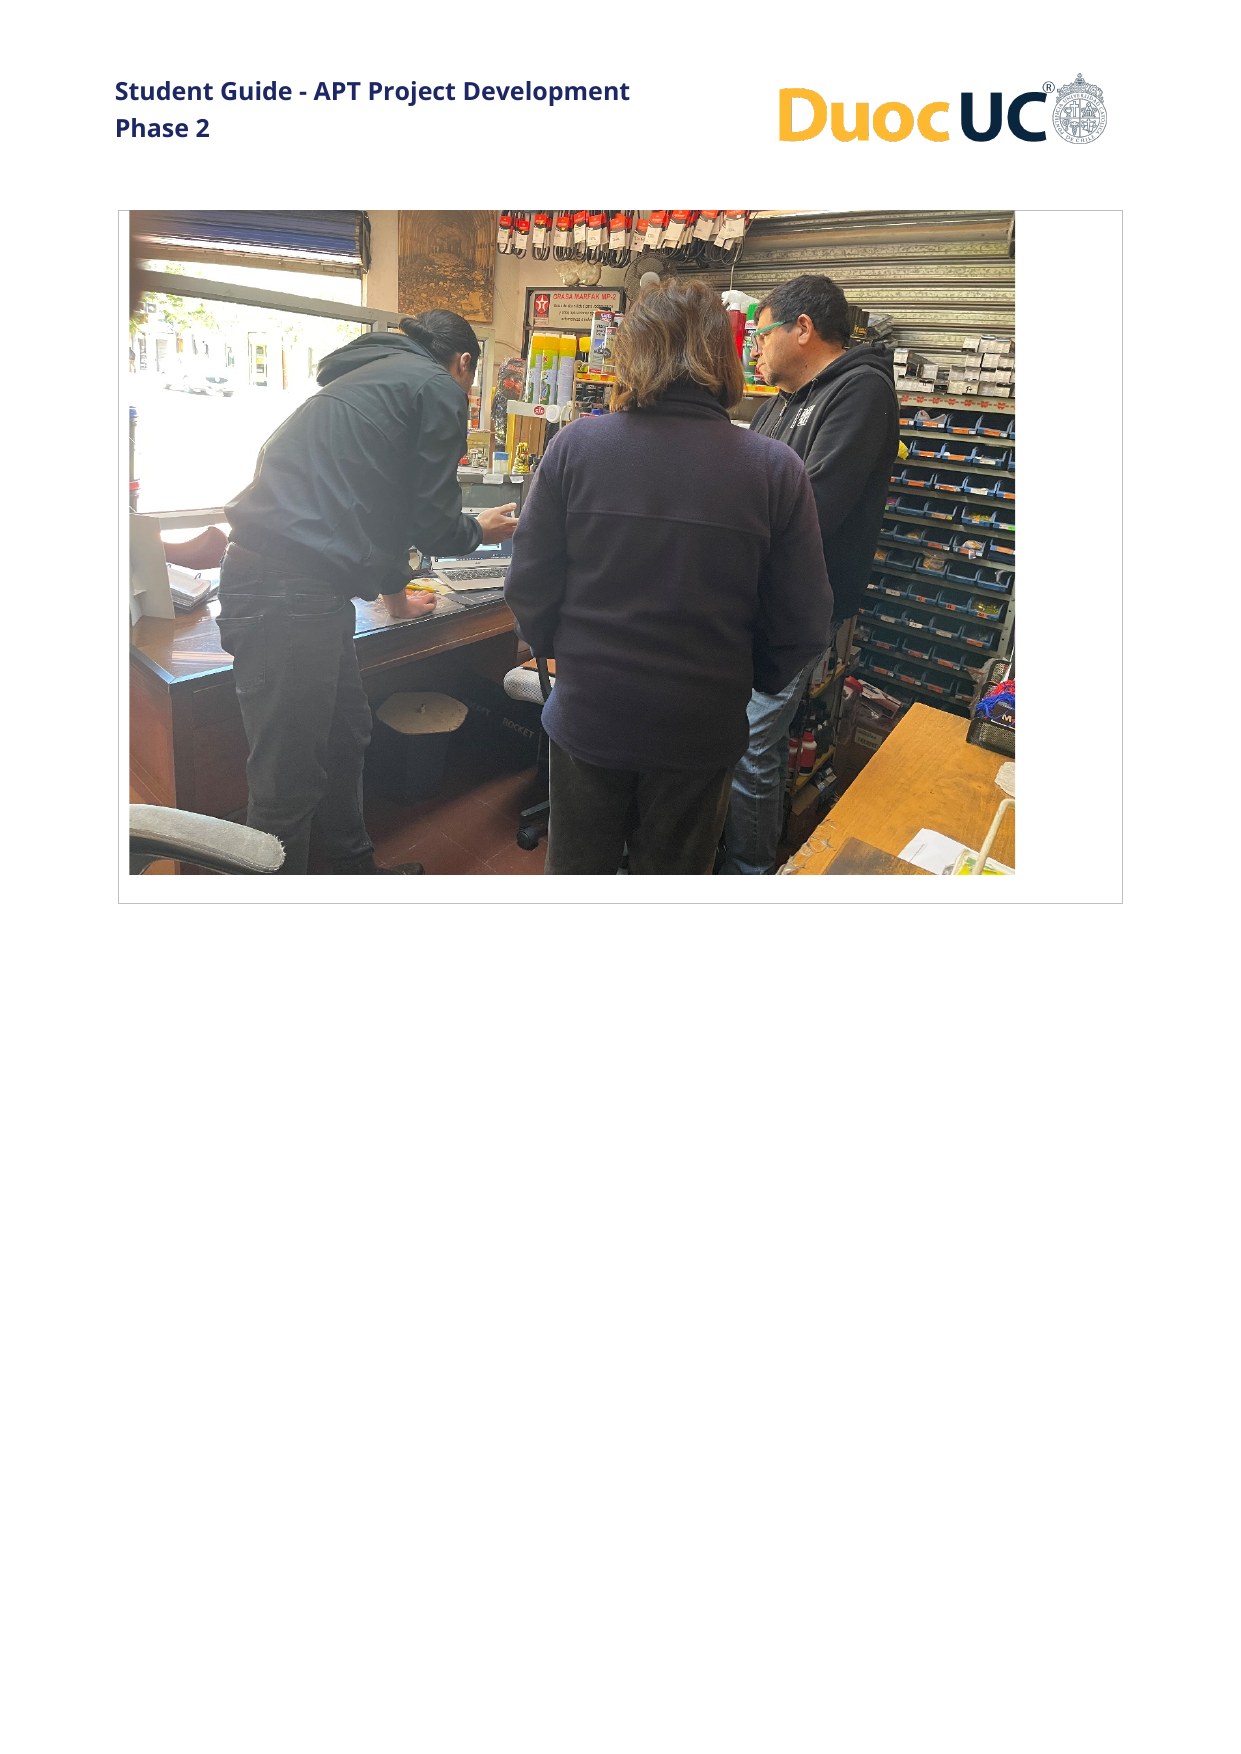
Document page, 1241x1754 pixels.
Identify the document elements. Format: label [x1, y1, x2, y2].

picture [779, 73, 1107, 144]
table_cell [119, 211, 1122, 903]
picture [129, 210, 1016, 875]
